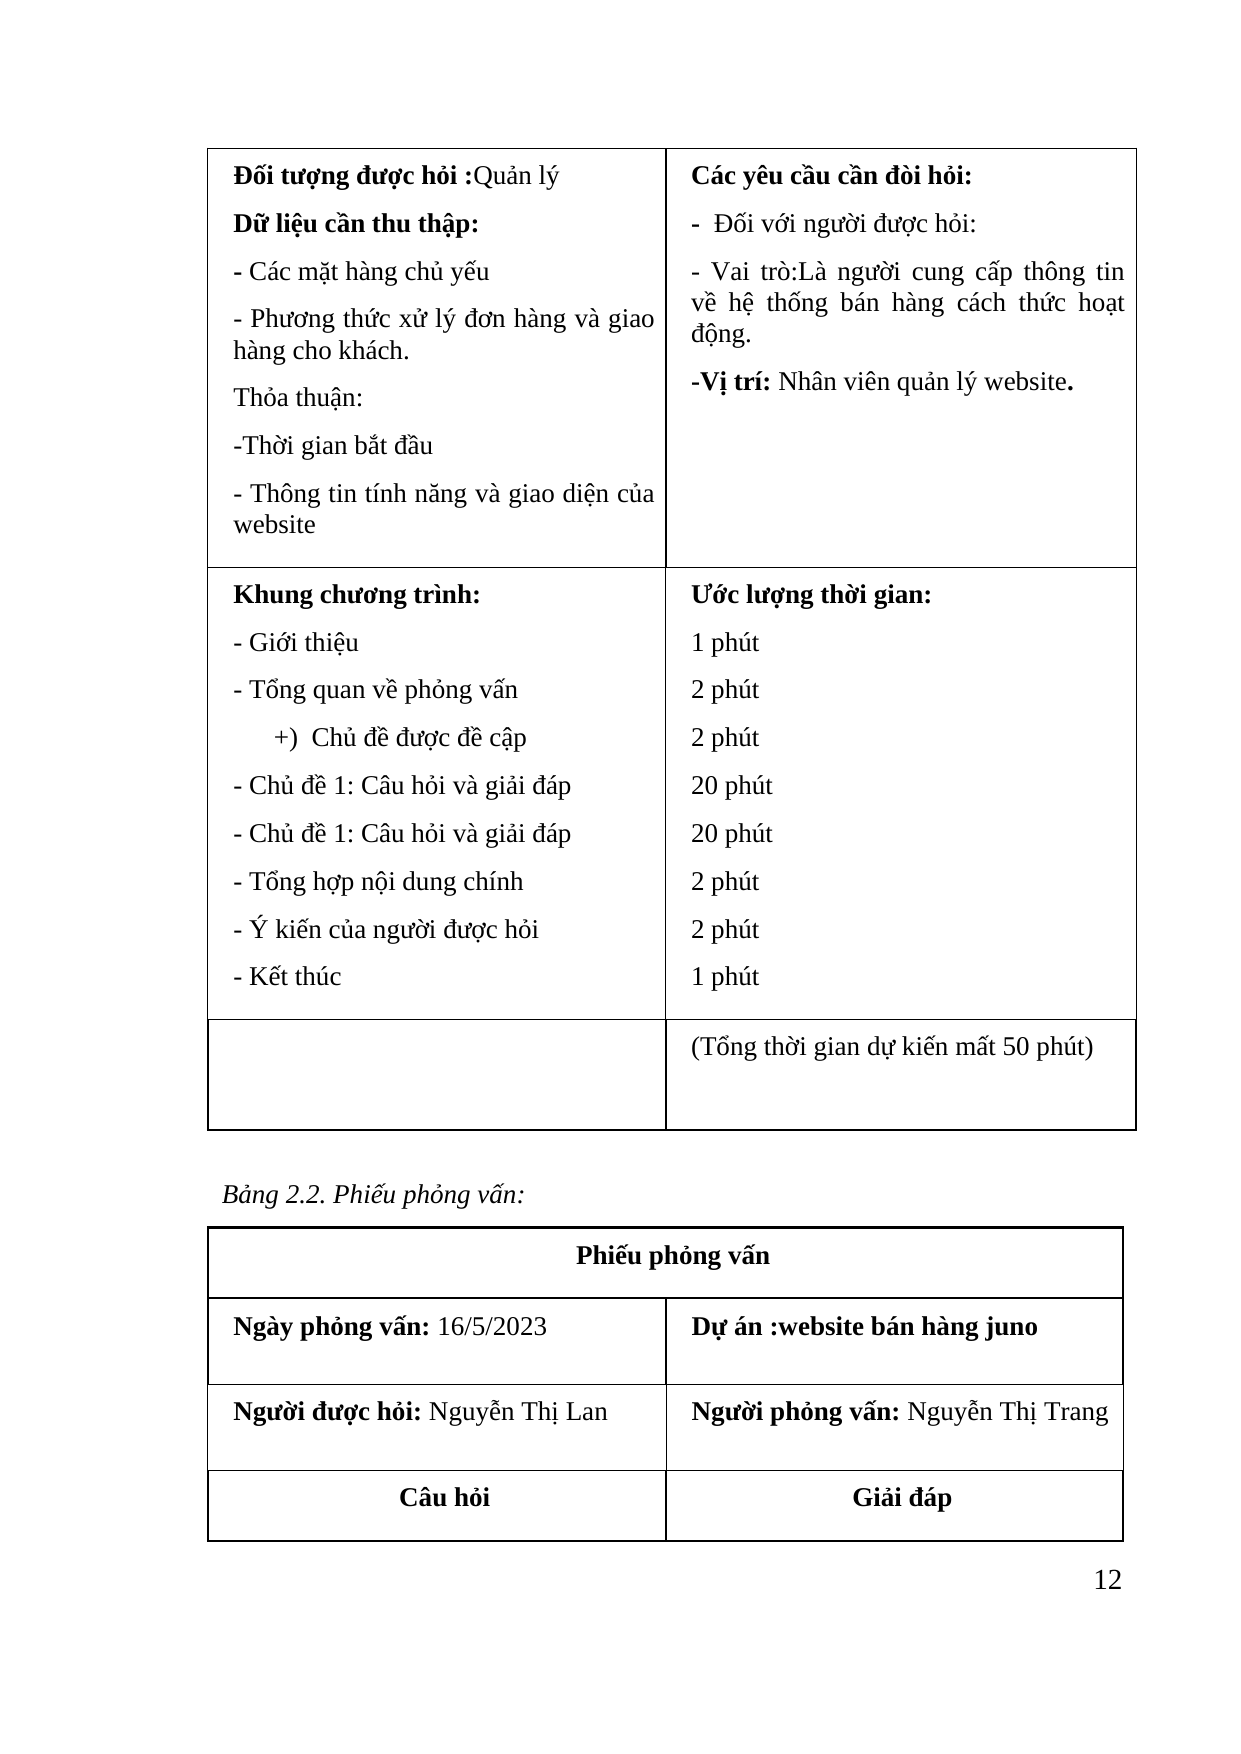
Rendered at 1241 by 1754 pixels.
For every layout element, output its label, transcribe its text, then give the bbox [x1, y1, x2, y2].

table_header Phiếu phỏng vấn [209, 1229, 1122, 1297]
table_cell Người được hỏi: Nguyễn Thị Lan [208, 1385, 666, 1470]
table_cell Ước lượng thời gian: 1 phút 2 phút 2 phút 20 phút 20 phút 2 phút 2 phút 1 phút [666, 568, 1136, 1019]
text Bảng 2.2. Phiếu phỏng vấn: [222, 1178, 1122, 1210]
table_cell Dự án :website bán hàng juno [667, 1299, 1122, 1383]
table_cell Giải đáp [667, 1471, 1122, 1540]
table_cell Người phỏng vấn: Nguyễn Thị Trang [667, 1385, 1123, 1470]
table_cell [209, 1020, 665, 1129]
table_cell (Tổng thời gian dự kiến mất 50 phút) [667, 1020, 1135, 1129]
table_cell Các yêu cầu cần đòi hỏi: - Đối với người được hỏi: - Vai trò:Là người cung cấp thông tin về hệ thống bán hàng cách thức hoạt động. -Vị trí: Nhân viên quản lý website. [667, 149, 1136, 567]
table_cell Đối tượng được hỏi :Quản lý Dữ liệu cần thu thập: - Các mặt hàng chủ yếu - Phương thức xử lý đơn hàng và giao hàng cho khách. Thỏa thuận: -Thời gian bắt đầu - Thông tin tính năng và giao diện của website [208, 149, 665, 567]
table_cell Câu hỏi [209, 1471, 665, 1540]
table_cell Ngày phỏng vấn: 16/5/2023 [209, 1299, 665, 1383]
table_cell Khung chương trình: - Giới thiệu - Tổng quan về phỏng vấn +) Chủ đề được đề cập - Chủ đề 1: Câu hỏi và giải đáp - Chủ đề 1: Câu hỏi và giải đáp - Tổng hợp nội dung chính - Ý kiến của người được hỏi - Kết thúc [208, 568, 665, 1019]
